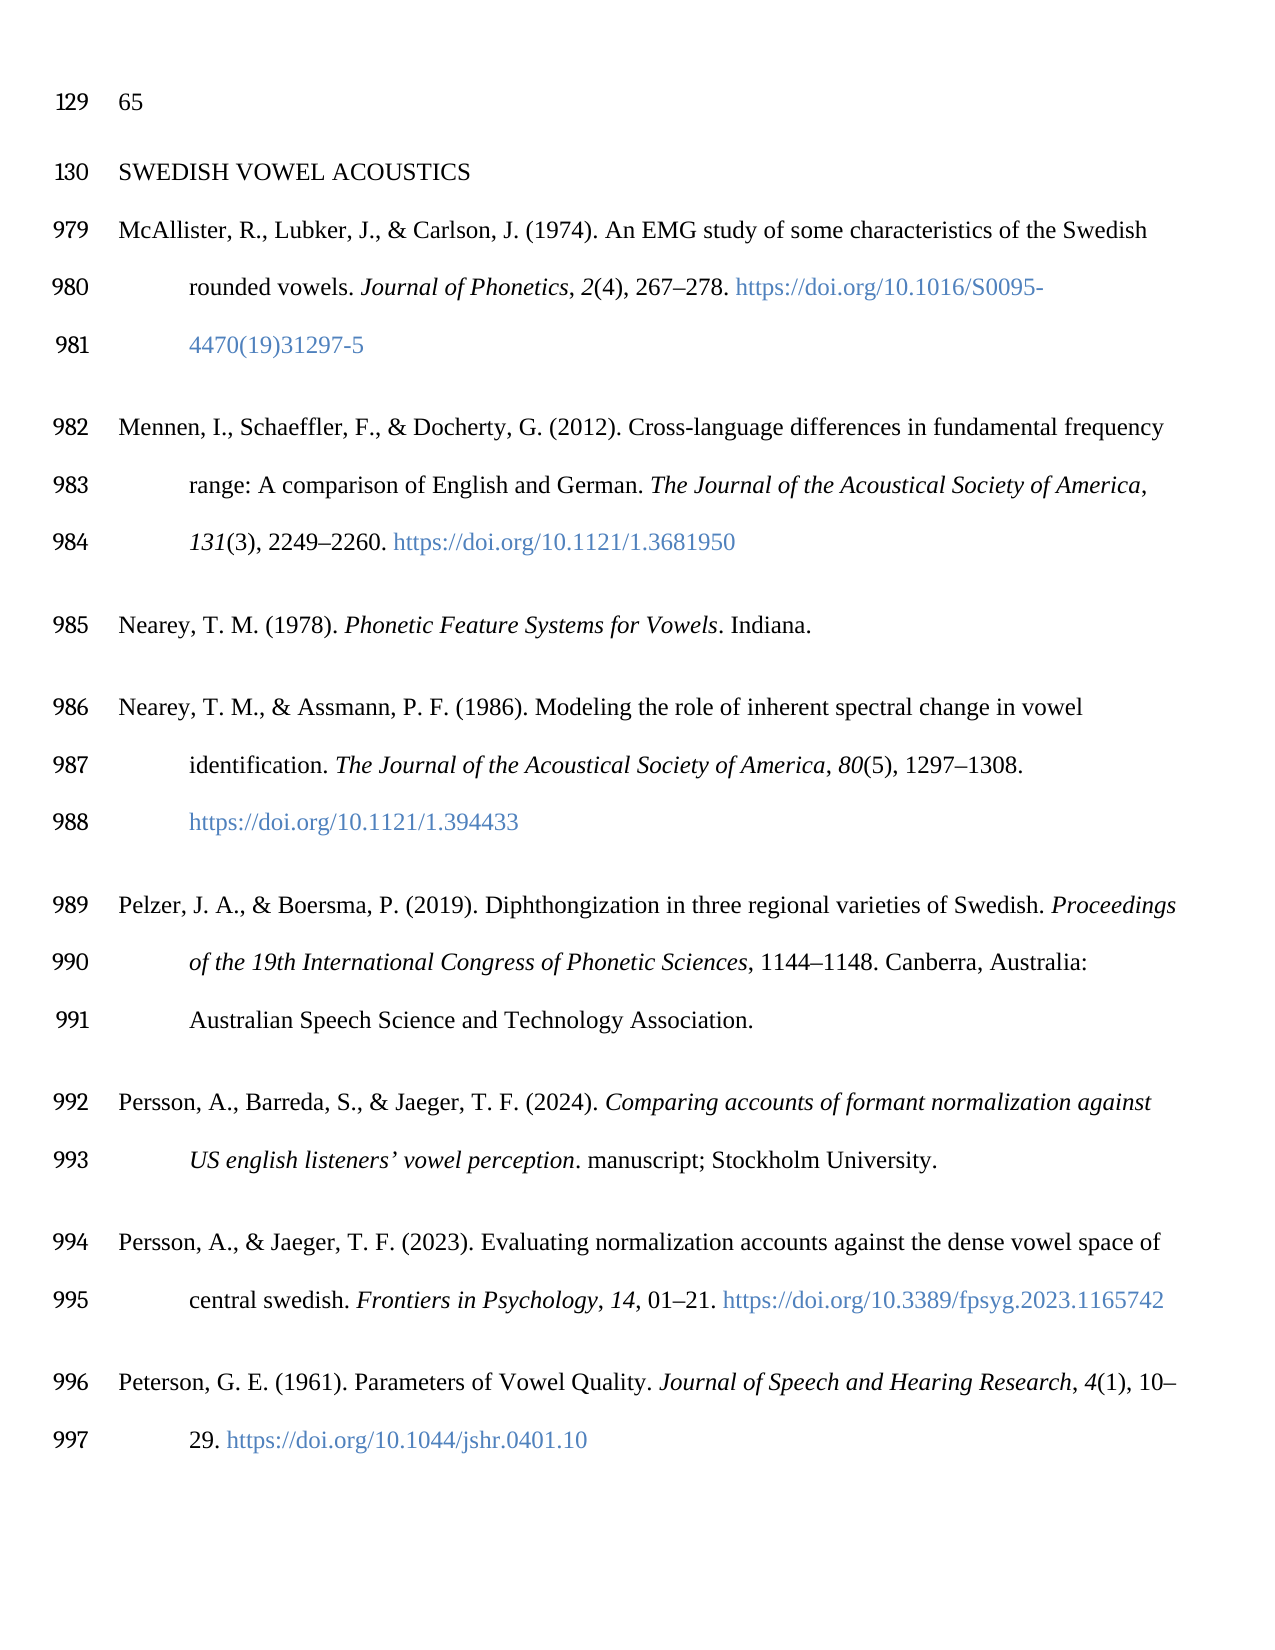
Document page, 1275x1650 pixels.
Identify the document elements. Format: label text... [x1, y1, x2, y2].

text Persson, A., & Jaeger, T. F. (2023). Evaluating normalization accounts against the dense vowel space of central swedish. Frontiers in Psychology, 14, 01–21. https://doi.org/10.3389/fpsyg.2023.1165742 [118, 1227, 1181, 1314]
text Persson, A., Barreda, S., & Jaeger, T. F. (2024). Comparing accounts of formant normalization against US english listeners’ vowel perception. manuscript; Stockholm University. [118, 1087, 1181, 1174]
text Pelzer, J. A., & Boersma, P. (2019). Diphthongization in three regional varieties of Swedish. Proceedings of the 19th International Congress of Phonetic Sciences, 1144–1148. Canberra, Australia: Australian Speech Science and Technology Association. [118, 890, 1181, 1034]
text Nearey, T. M. (1978). Phonetic Feature Systems for Vowels. Indiana. [118, 610, 1181, 639]
text McAllister, R., Lubker, J., & Carlson, J. (1974). An EMG study of some characteristics of the Swedish rounded vowels. Journal of Phonetics, 2(4), 267–278. https://doi.org/10.1016/S0095-4470(19)31297-5 [118, 215, 1181, 359]
text Mennen, I., Schaeffler, F., & Docherty, G. (2012). Cross-language differences in fundamental frequency range: A comparison of English and German. The Journal of the Acoustical Society of America, 131(3), 2249–2260. https://doi.org/10.1121/1.3681950 [118, 412, 1181, 556]
text Nearey, T. M., & Assmann, P. F. (1986). Modeling the role of inherent spectral change in vowel identification. The Journal of the Acoustical Society of America, 80(5), 1297–1308. https://doi.org/10.1121/1.394433 [118, 692, 1181, 836]
text Peterson, G. E. (1961). Parameters of Vowel Quality. Journal of Speech and Hearing Research, 4(1), 10–29. https://doi.org/10.1044/jshr.0401.10 [118, 1367, 1181, 1454]
